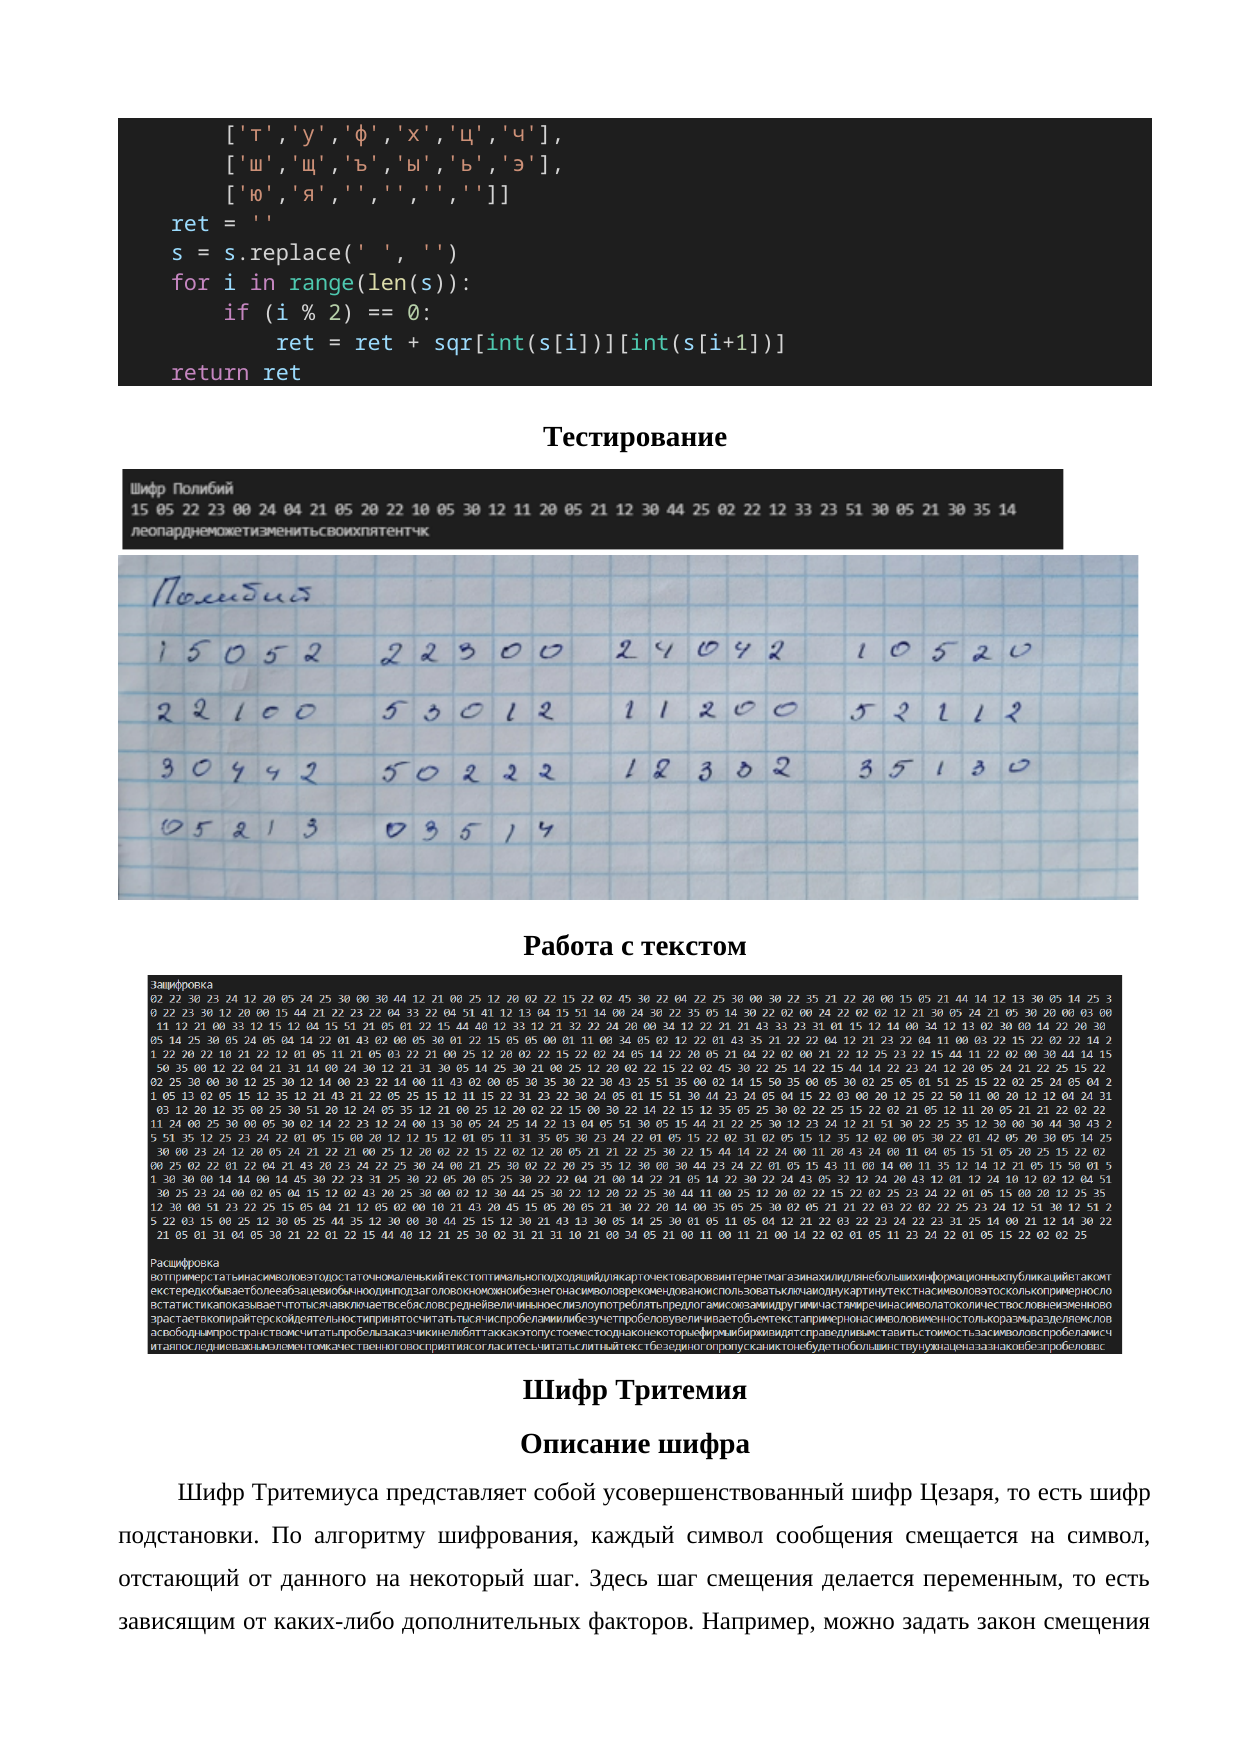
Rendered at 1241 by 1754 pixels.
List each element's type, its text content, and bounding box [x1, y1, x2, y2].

subtitle Шифр Тритемия [118, 1372, 1152, 1405]
picture [147, 975, 1123, 1354]
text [118, 1477, 1152, 1635]
subtitle Описание шифра [118, 1426, 1152, 1460]
text ['ш','щ','ъ','ы','ь','э'], [118, 148, 1152, 178]
text for i in range(len(s)): [118, 267, 1152, 297]
text ret = ret + sqr[int(s[i])][int(s[i+1])] [118, 327, 1152, 356]
text if (i % 2) == 0: [118, 297, 1152, 327]
text ['ю','я','','','','']] [118, 178, 1152, 207]
text ['т','у','ф','х','ц','ч'], [118, 118, 1152, 148]
picture [118, 469, 1139, 900]
text return ret [118, 356, 1152, 386]
text s = s.replace(' ', '') [118, 237, 1152, 267]
text ret = '' [118, 207, 1152, 237]
subtitle Тестирование [118, 419, 1152, 453]
